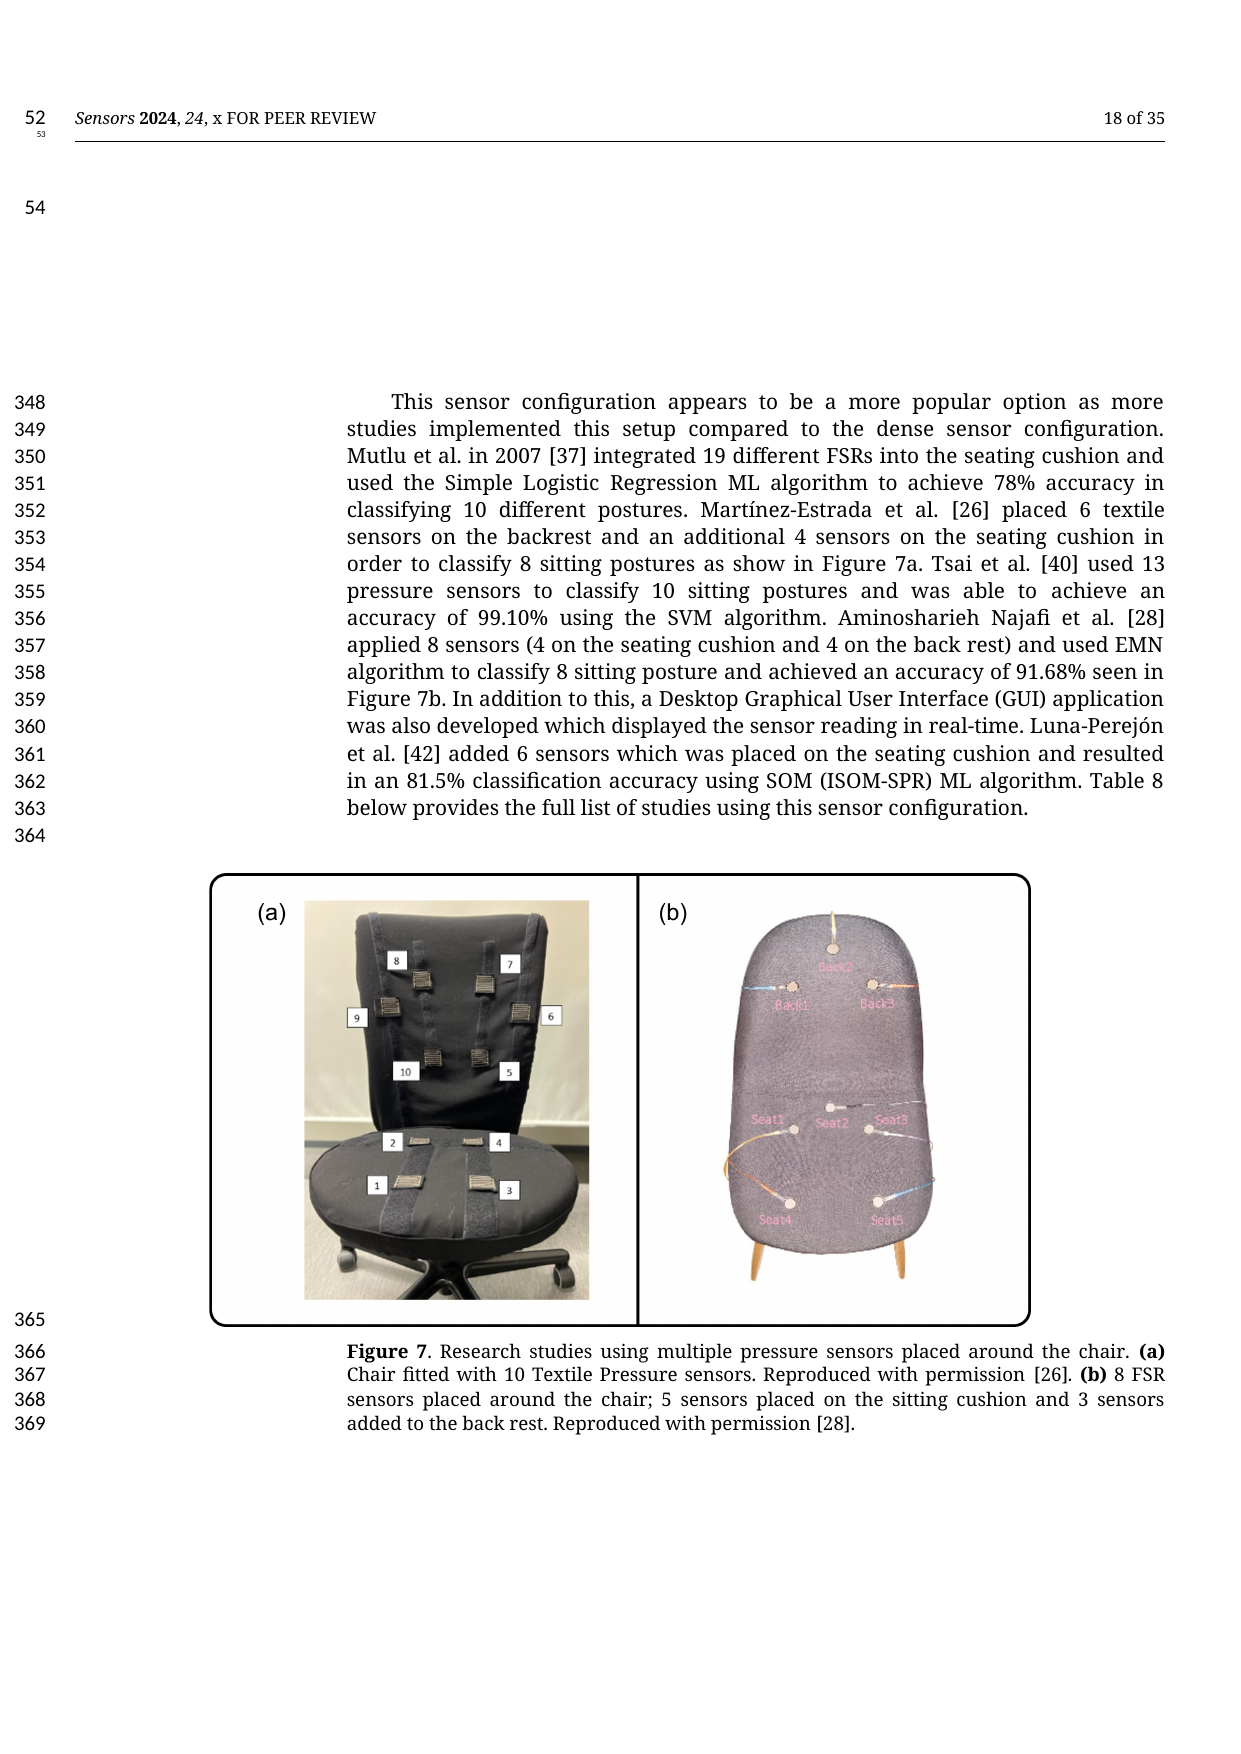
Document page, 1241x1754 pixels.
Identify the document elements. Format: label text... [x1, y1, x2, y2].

text Figure 7. Research studies using multiple pressure sensors placed around the chair. (a) Chair fitted with 10 Textile Pressure sensors. Reproduced with permission [26]. (b) 8 FSR sensors placed around the chair; 5 sensors placed on the sitting cushion and 3 sensors added to the back rest. Reproduced with permission [28]. [347, 1339, 1165, 1436]
text This sensor configuration appears to be a more popular option as more studies implemented this setup compared to the dense sensor configuration. Mutlu et al. in 2007 [37] integrated 19 different FSRs into the seating cushion and used the Simple Logistic Regression ML algorithm to achieve 78% accuracy in classifying 10 different postures. Martínez-Estrada et al. [26] placed 6 textile sensors on the backrest and an additional 4 sensors on the seating cushion in order to classify 8 sitting postures as show in Figure 7a. Tsai et al. [40] used 13 pressure sensors to classify 10 sitting postures and was able to achieve an accuracy of 99.10% using the SVM algorithm. Aminosharieh Najafi et al. [28] applied 8 sensors (4 on the seating cushion and 4 on the back rest) and used EMN algorithm to classify 8 sitting posture and achieved an accuracy of 91.68% seen in Figure 7b. In addition to this, a Desktop Graphical User Interface (GUI) application was also developed which displayed the sensor reading in real-time. Luna-Perejón et al. [42] added 6 sensors which was placed on the seating cushion and resulted in an 81.5% classification accuracy using SOM (ISOM-SPR) ML algorithm. Table 8 below provides the full list of studies using this sensor configuration. [347, 388, 1165, 821]
picture [209, 873, 1031, 1327]
